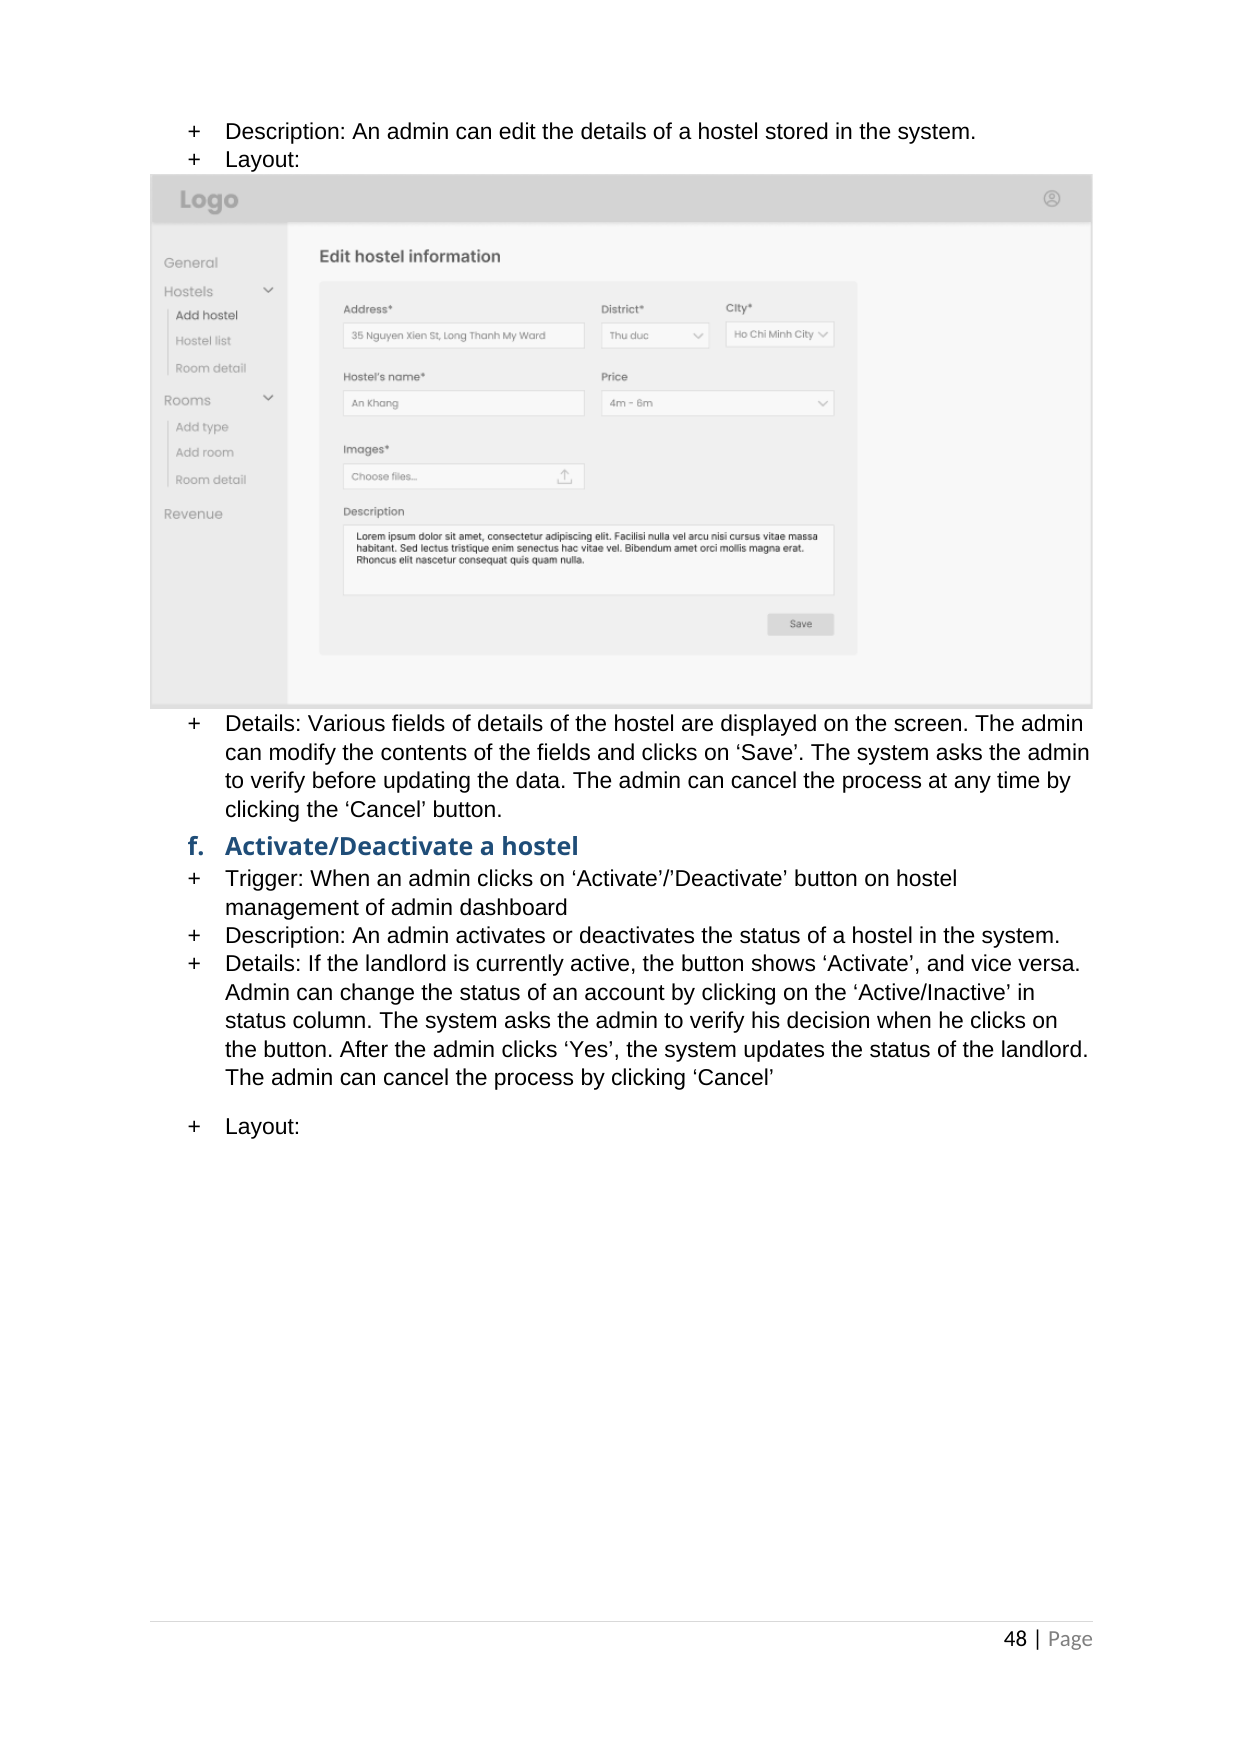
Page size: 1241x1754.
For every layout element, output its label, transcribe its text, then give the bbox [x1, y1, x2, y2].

picture [150, 174, 1093, 709]
subtitle Activate/Deactivate a hostel [187, 828, 1093, 862]
list Description: An admin activates or deactivates the status of a hostel in the system. [187, 922, 1093, 948]
list Layout: [187, 146, 1093, 173]
list Trigger: When an admin clicks on ‘Activate’/’Deactivate’ button on hostel management of admin dashboard [187, 865, 1093, 920]
list Layout: [187, 1113, 1093, 1140]
list Details: Various fields of details of the hostel are displayed on the screen. The admin can modify the contents of the fields and clicks on ‘Save’. The system asks the admin to verify before updating the data. The admin can cancel the process at any time by clicking the ‘Cancel’ button. [187, 710, 1093, 822]
list Description: An admin can edit the details of a hostel stored in the system. [187, 118, 1093, 144]
list Details: If the landlord is currently active, the button shows ‘Activate’, and vice versa. Admin can change the status of an account by clicking on the ‘Active/Inactive’ in status column. The system asks the admin to verify his decision when he clicks on the button. After the admin clicks ‘Yes’, the system updates the status of the landlord. The admin can cancel the process by clicking ‘Cancel’ [187, 950, 1093, 1090]
